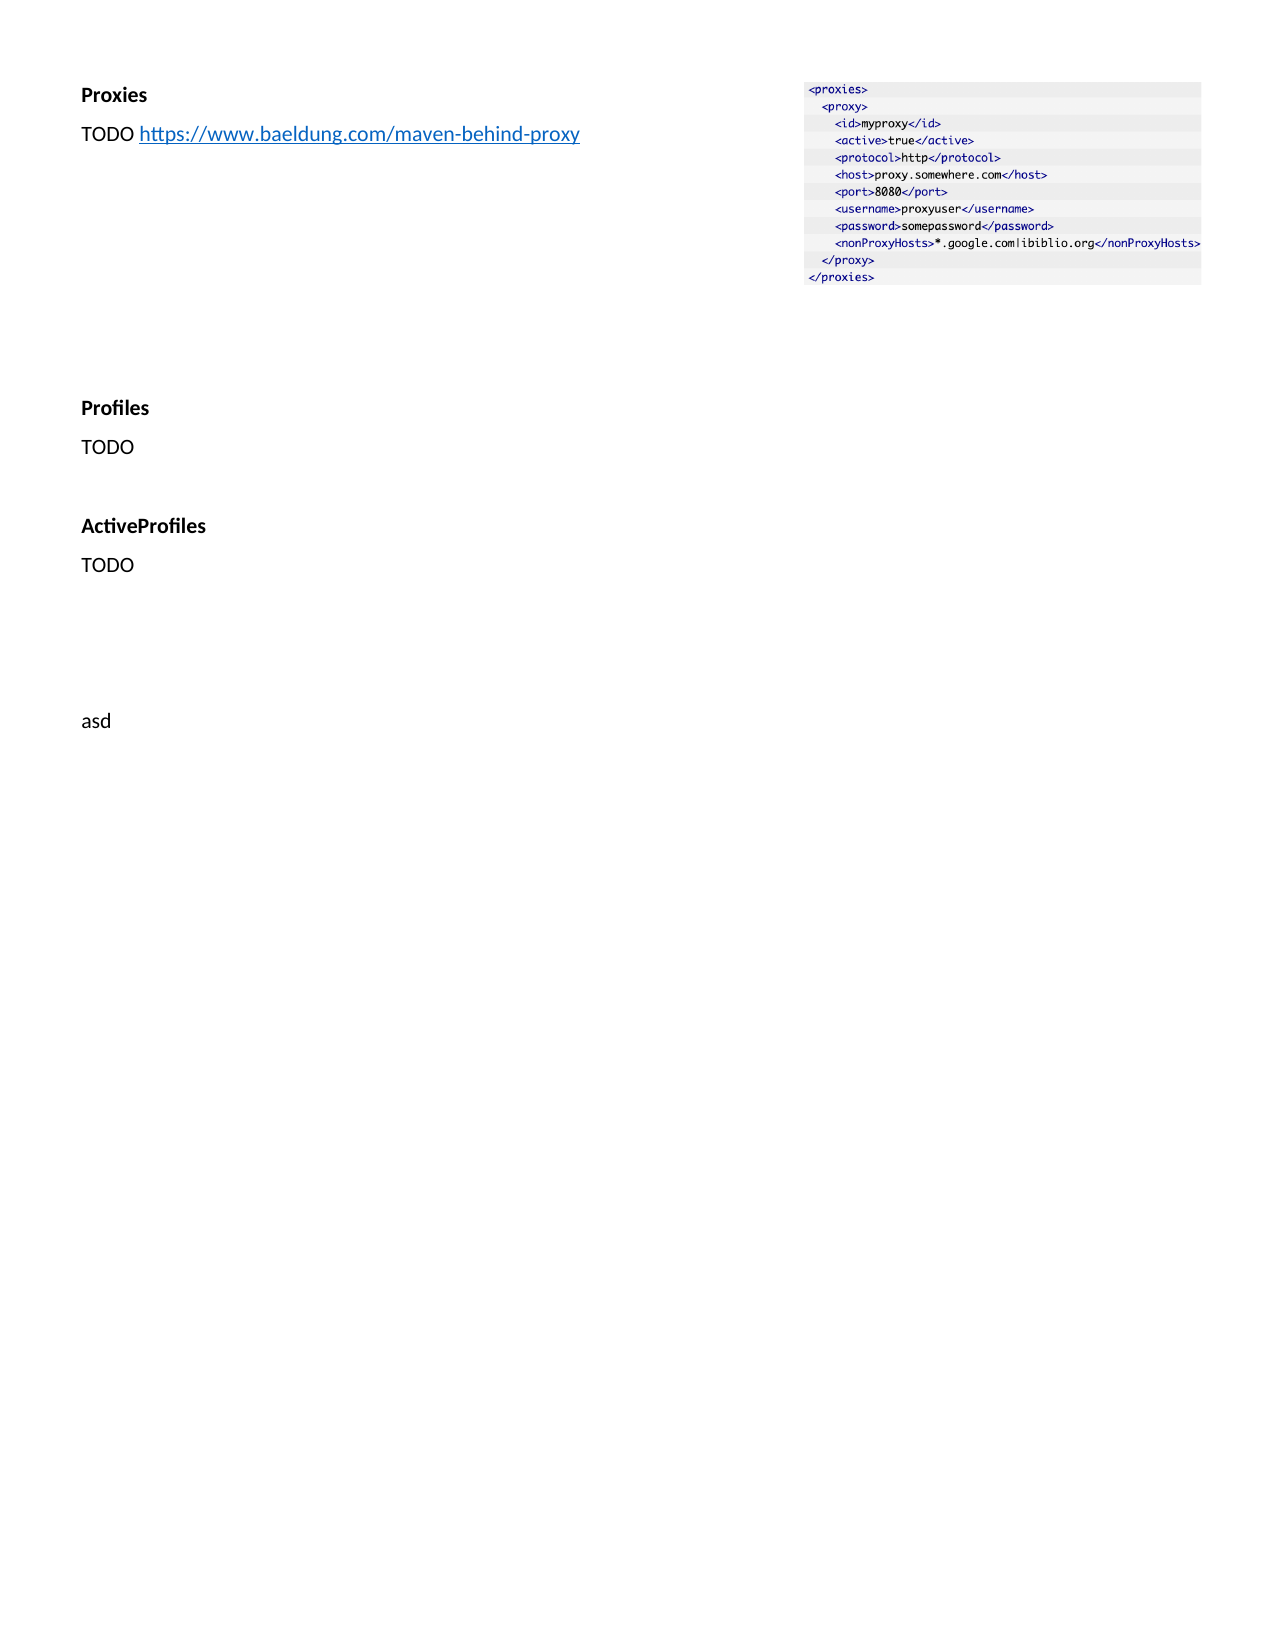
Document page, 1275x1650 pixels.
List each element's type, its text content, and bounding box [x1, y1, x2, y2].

text ActiveProfiles [81, 512, 1194, 538]
picture [803, 82, 1201, 285]
text TODO [81, 433, 1194, 460]
text Profiles [81, 394, 1194, 421]
text TODO https://www.baeldung.com/maven-behind-proxy [81, 120, 803, 147]
text Proxies [81, 81, 1194, 108]
text asd [81, 708, 1194, 734]
text TODO [81, 551, 1194, 578]
